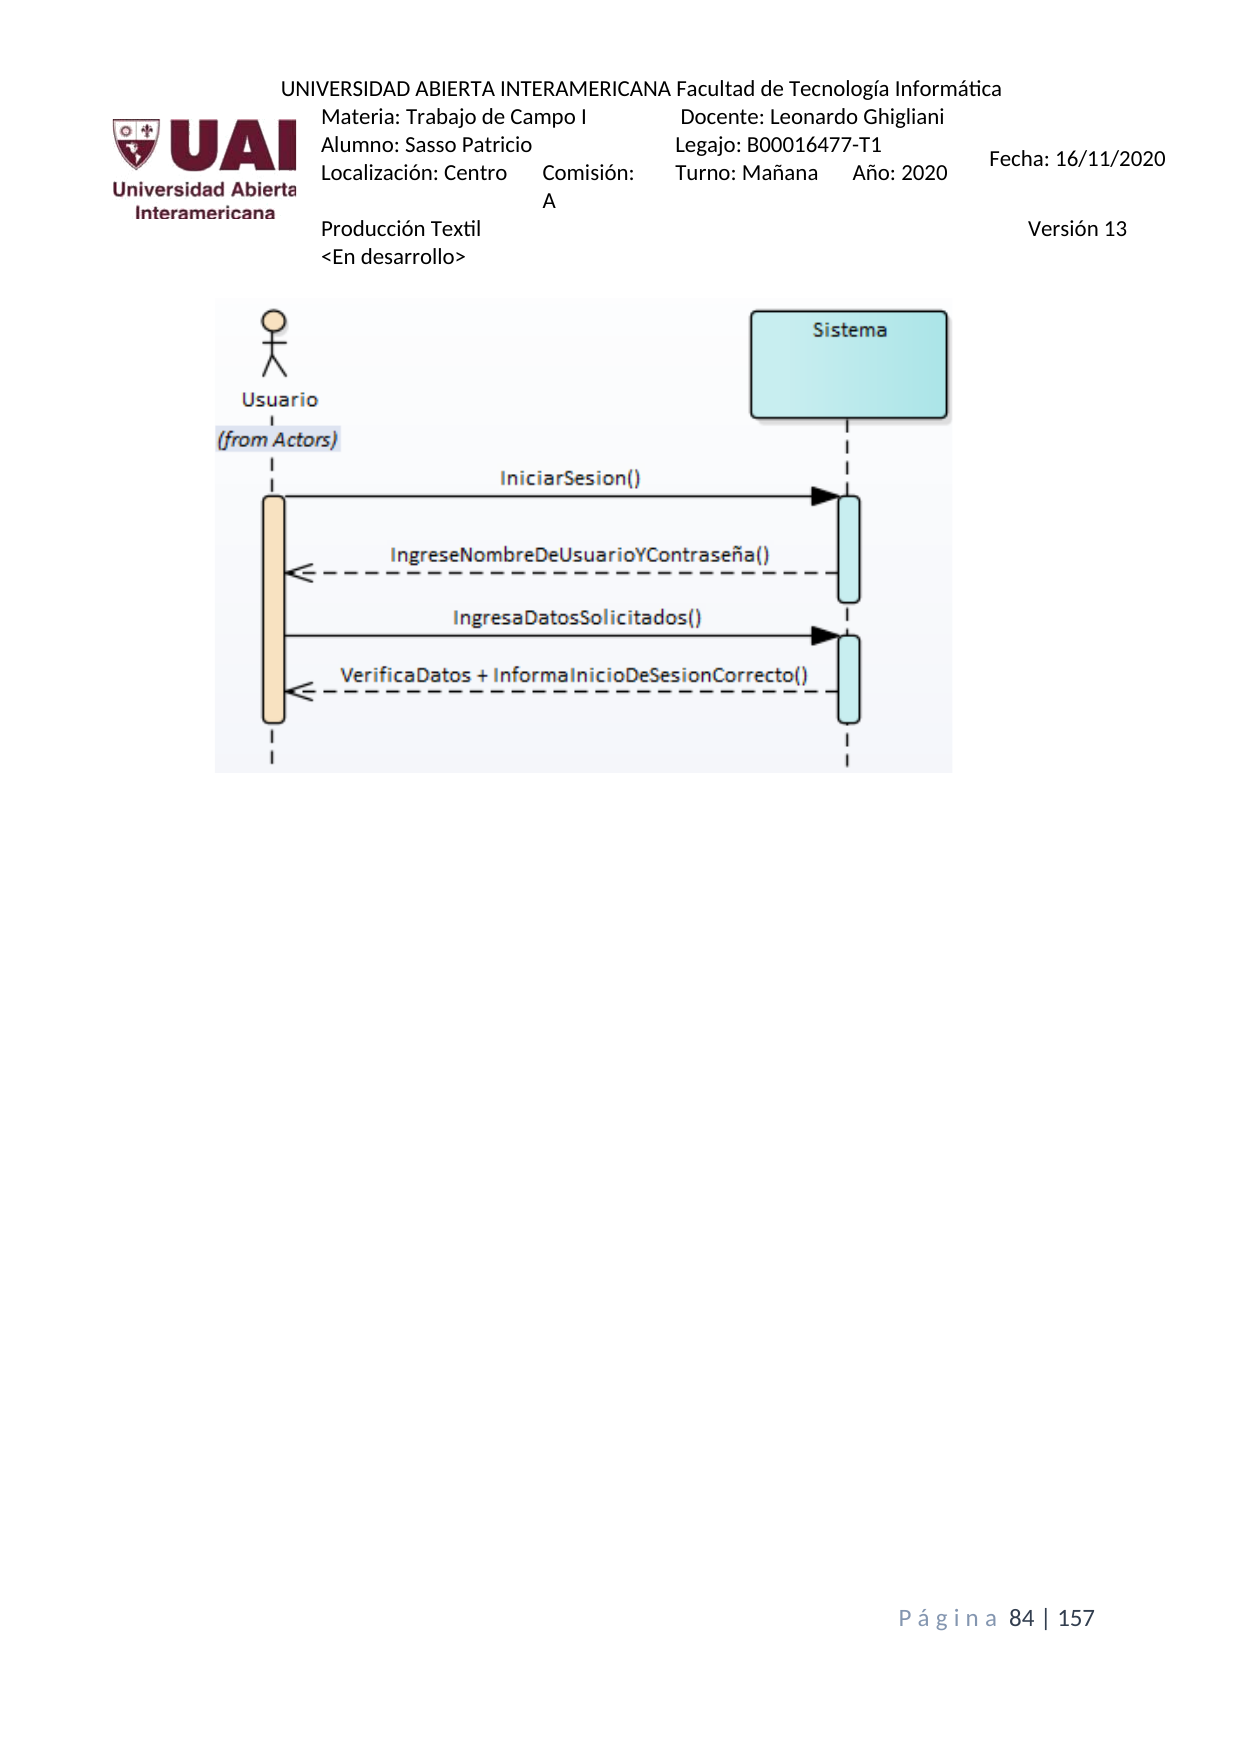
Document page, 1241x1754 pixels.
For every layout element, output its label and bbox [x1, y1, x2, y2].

picture [112, 119, 297, 219]
picture [214, 298, 953, 773]
